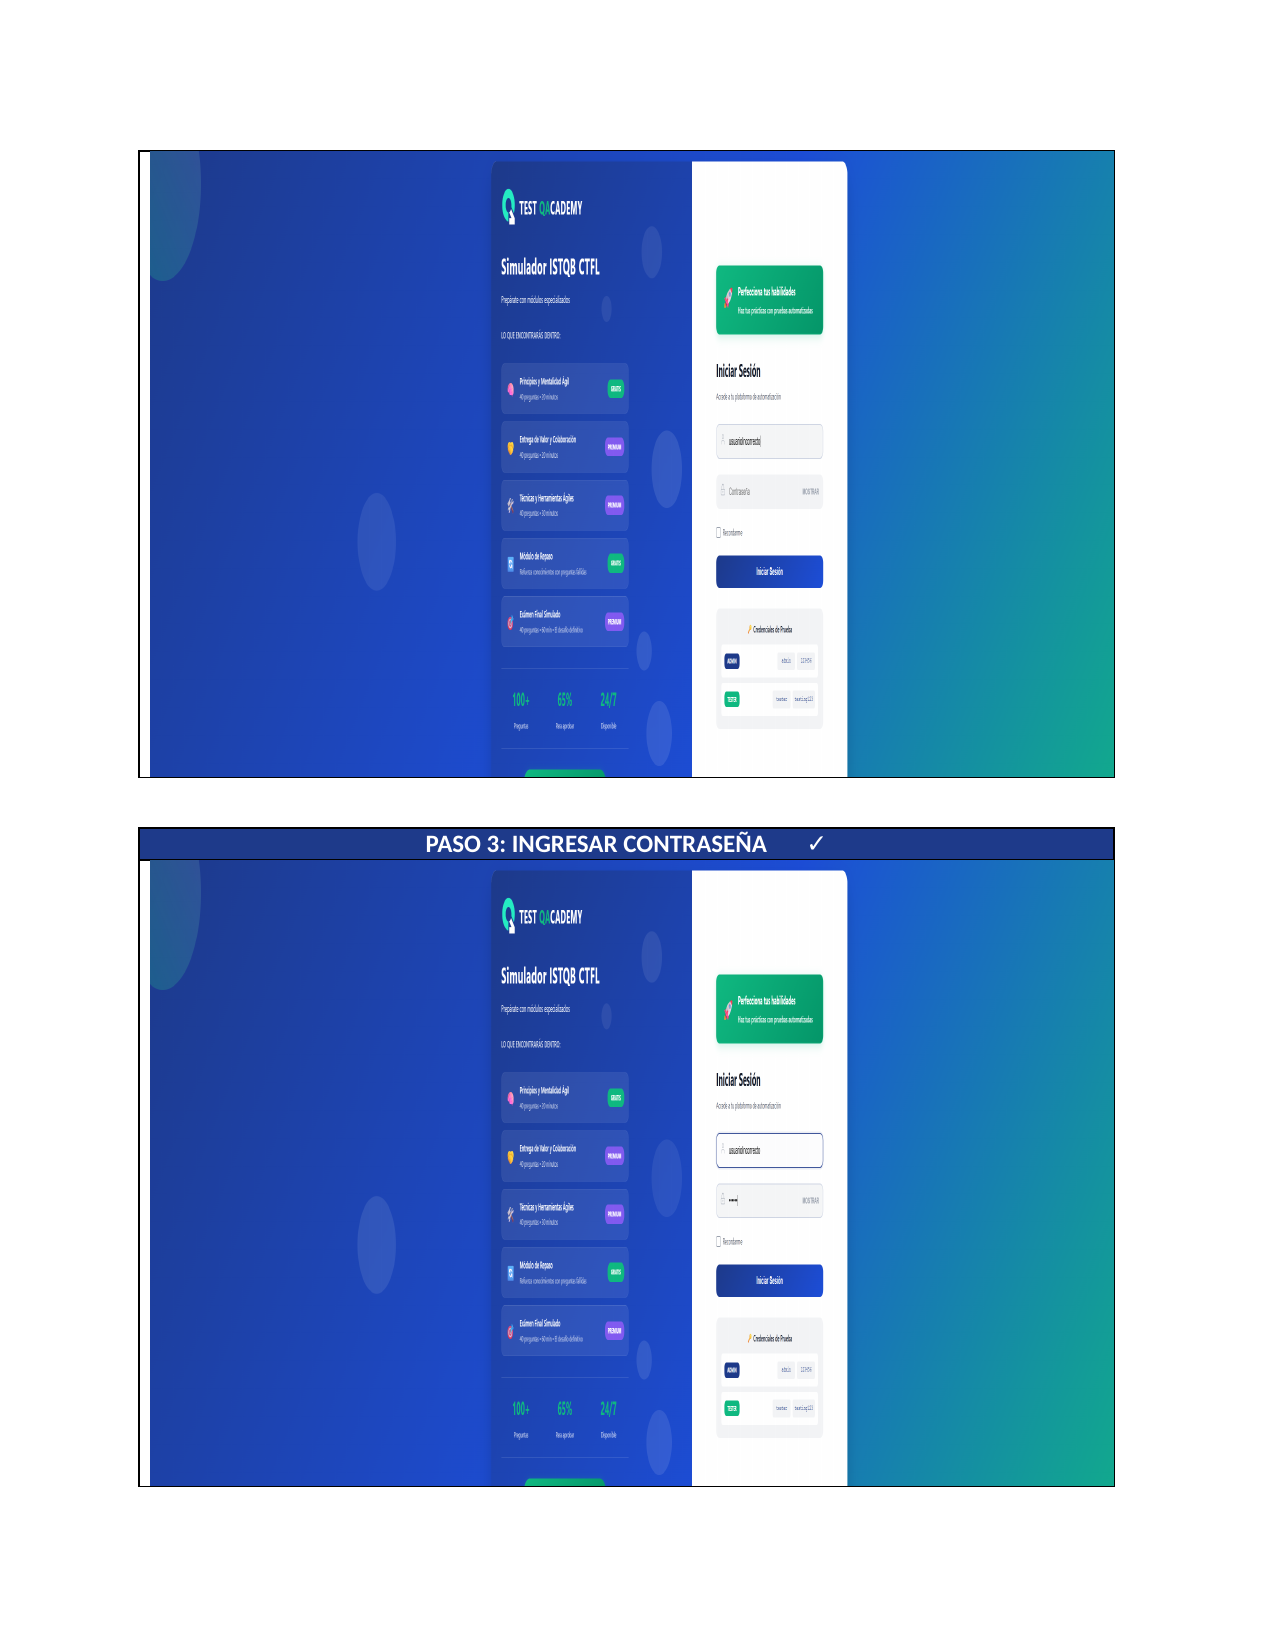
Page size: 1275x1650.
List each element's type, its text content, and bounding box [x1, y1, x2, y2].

picture [150, 870, 1114, 1496]
picture [150, 151, 1114, 777]
table_cell [140, 152, 150, 777]
table_cell [140, 870, 150, 1495]
table_header PASO 3: INGRESAR CONTRASEÑA ✓ [140, 835, 1113, 869]
